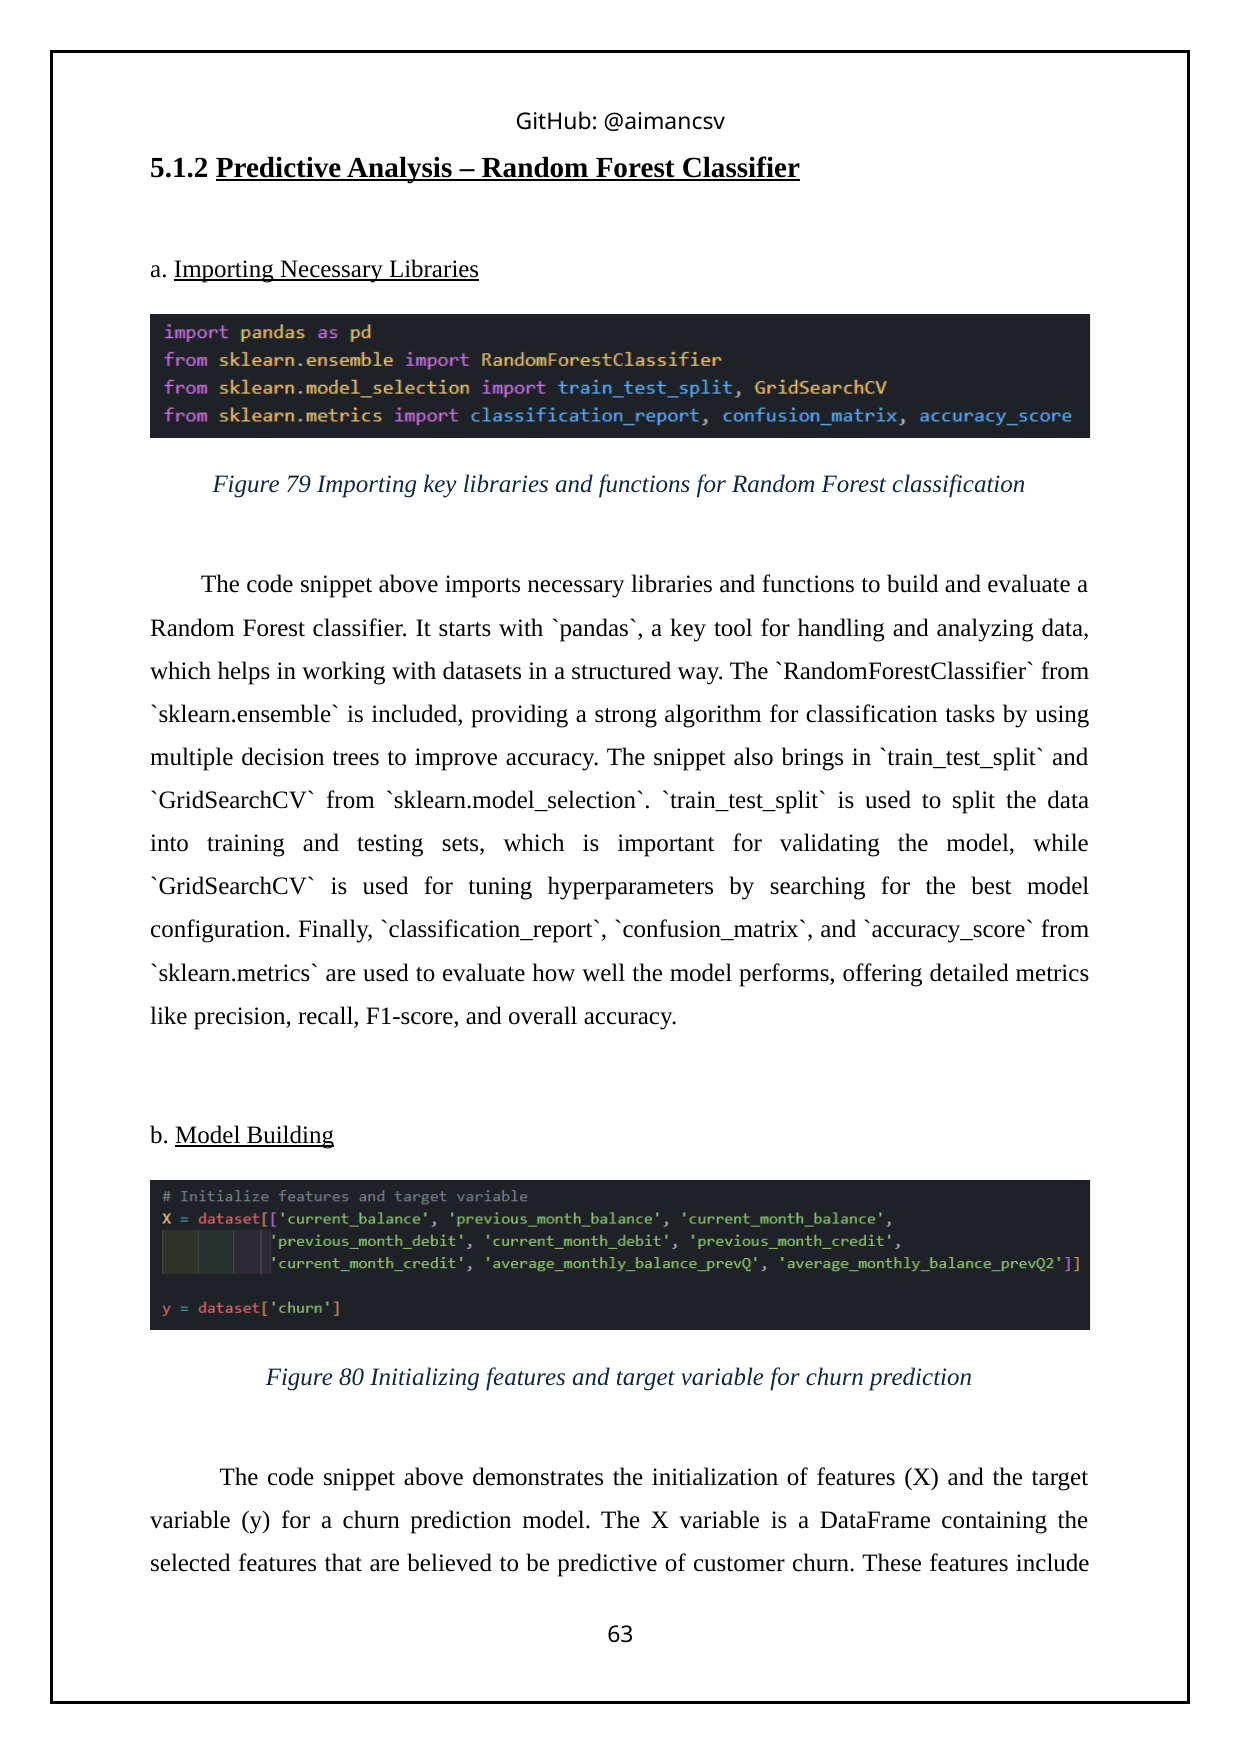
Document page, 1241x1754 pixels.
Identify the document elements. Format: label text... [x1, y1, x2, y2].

subtitle 5.1.2 Predictive Analysis – Random Forest Classifier [150, 150, 1090, 183]
text a. Importing Necessary Libraries [150, 254, 1090, 283]
text The code snippet above imports necessary libraries and functions to build and evaluate a Random Forest classifier. It starts with `pandas`, a key tool for handling and analyzing data, which helps in working with datasets in a structured way. The `RandomForestClassifier` from `sklearn.ensemble` is included, providing a strong algorithm for classification tasks by using multiple decision trees to improve accuracy. The snippet also brings in `train_test_split` and `GridSearchCV` from `sklearn.model_selection`. `train_test_split` is used to split the data into training and testing sets, which is important for validating the model, while `GridSearchCV` is used for tuning hyperparameters by searching for the best model configuration. Finally, `classification_report`, `confusion_matrix`, and `accuracy_score` from `sklearn.metrics` are used to evaluate how well the model performs, offering detailed metrics like precision, recall, F1-score, and overall accuracy. [150, 569, 1090, 1029]
text b. Model Building [150, 1120, 1090, 1149]
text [150, 1462, 1090, 1577]
picture [150, 314, 1091, 438]
picture [150, 1180, 1091, 1330]
